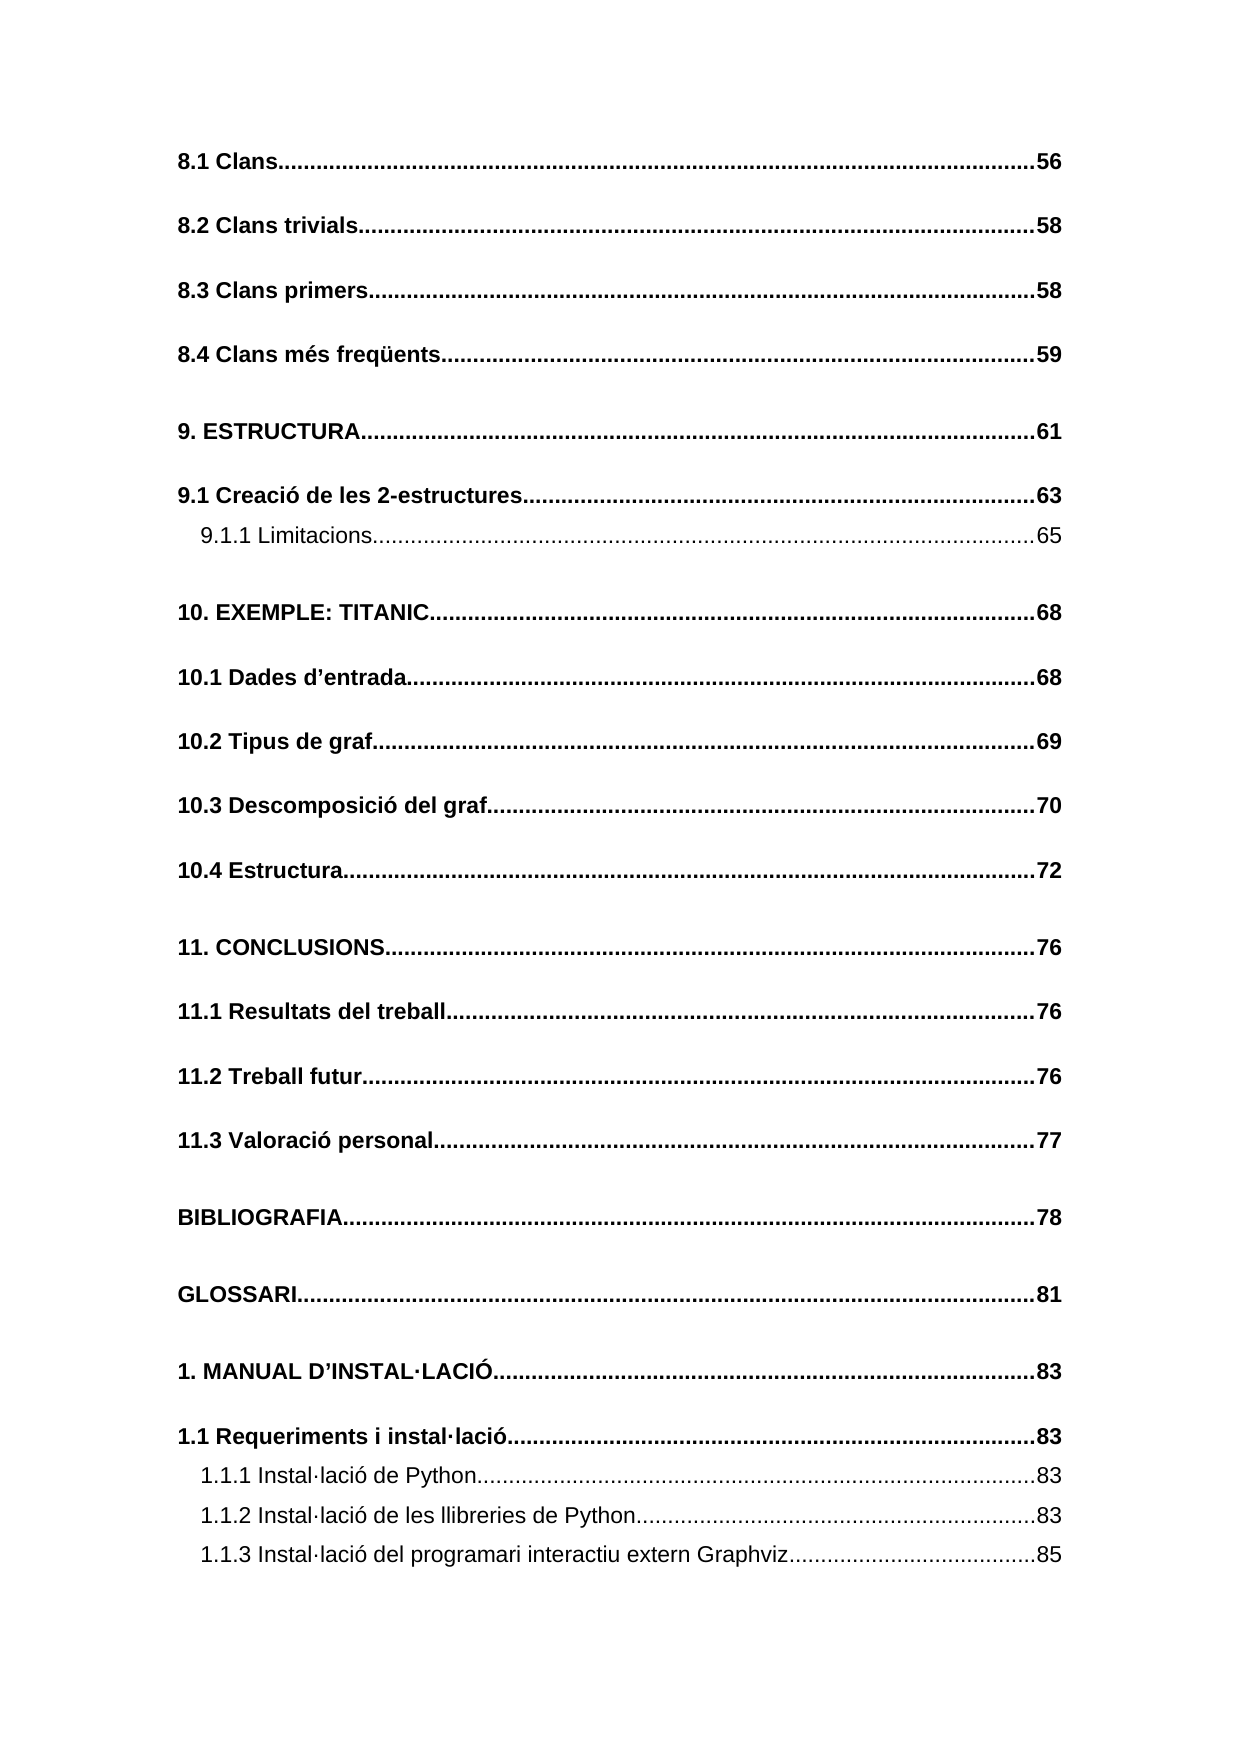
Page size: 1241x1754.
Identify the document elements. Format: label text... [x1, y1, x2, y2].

text GLOSSARI 81 [177, 1281, 1063, 1308]
text 11.2 Treball futur 76 [177, 1063, 1063, 1089]
text 1.1.3 Instal·lació del programari interactiu extern Graphviz 85 [200, 1541, 1063, 1567]
text 1. Manual d’instal·lació 83 [177, 1358, 1063, 1384]
text 9.1 Creació de les 2-estructures 63 [177, 482, 1063, 509]
text BIBLIOGRAFIA 78 [177, 1204, 1063, 1231]
text 10.3 Descomposició del graf 70 [177, 792, 1063, 819]
text 11.3 Valoració personal 77 [177, 1127, 1063, 1154]
text 10.4 Estructura 72 [177, 857, 1063, 883]
text 8.1 Clans 56 [177, 148, 1063, 174]
text 11. CONCLUSIONS 76 [177, 934, 1063, 960]
text 11.1 Resultats del treball 76 [177, 998, 1063, 1025]
text 9. ESTRUCTURA 61 [177, 418, 1063, 444]
text 10. exemple: TITANIC 68 [177, 599, 1063, 625]
text 8.4 Clans més freqüents 59 [177, 341, 1063, 367]
text 1.1 Requeriments i instal·lació 83 [177, 1423, 1063, 1449]
text 1.1.2 Instal·lació de les llibreries de Python 83 [200, 1502, 1063, 1528]
text 10.2 Tipus de graf 69 [177, 728, 1063, 754]
text 8.2 Clans trivials 58 [177, 212, 1063, 238]
text 8.3 Clans primers 58 [177, 277, 1063, 303]
text 1.1.1 Instal·lació de Python 83 [200, 1462, 1063, 1488]
text 9.1.1 Limitacions 65 [200, 522, 1063, 548]
text 10.1 Dades d’entrada 68 [177, 663, 1063, 690]
